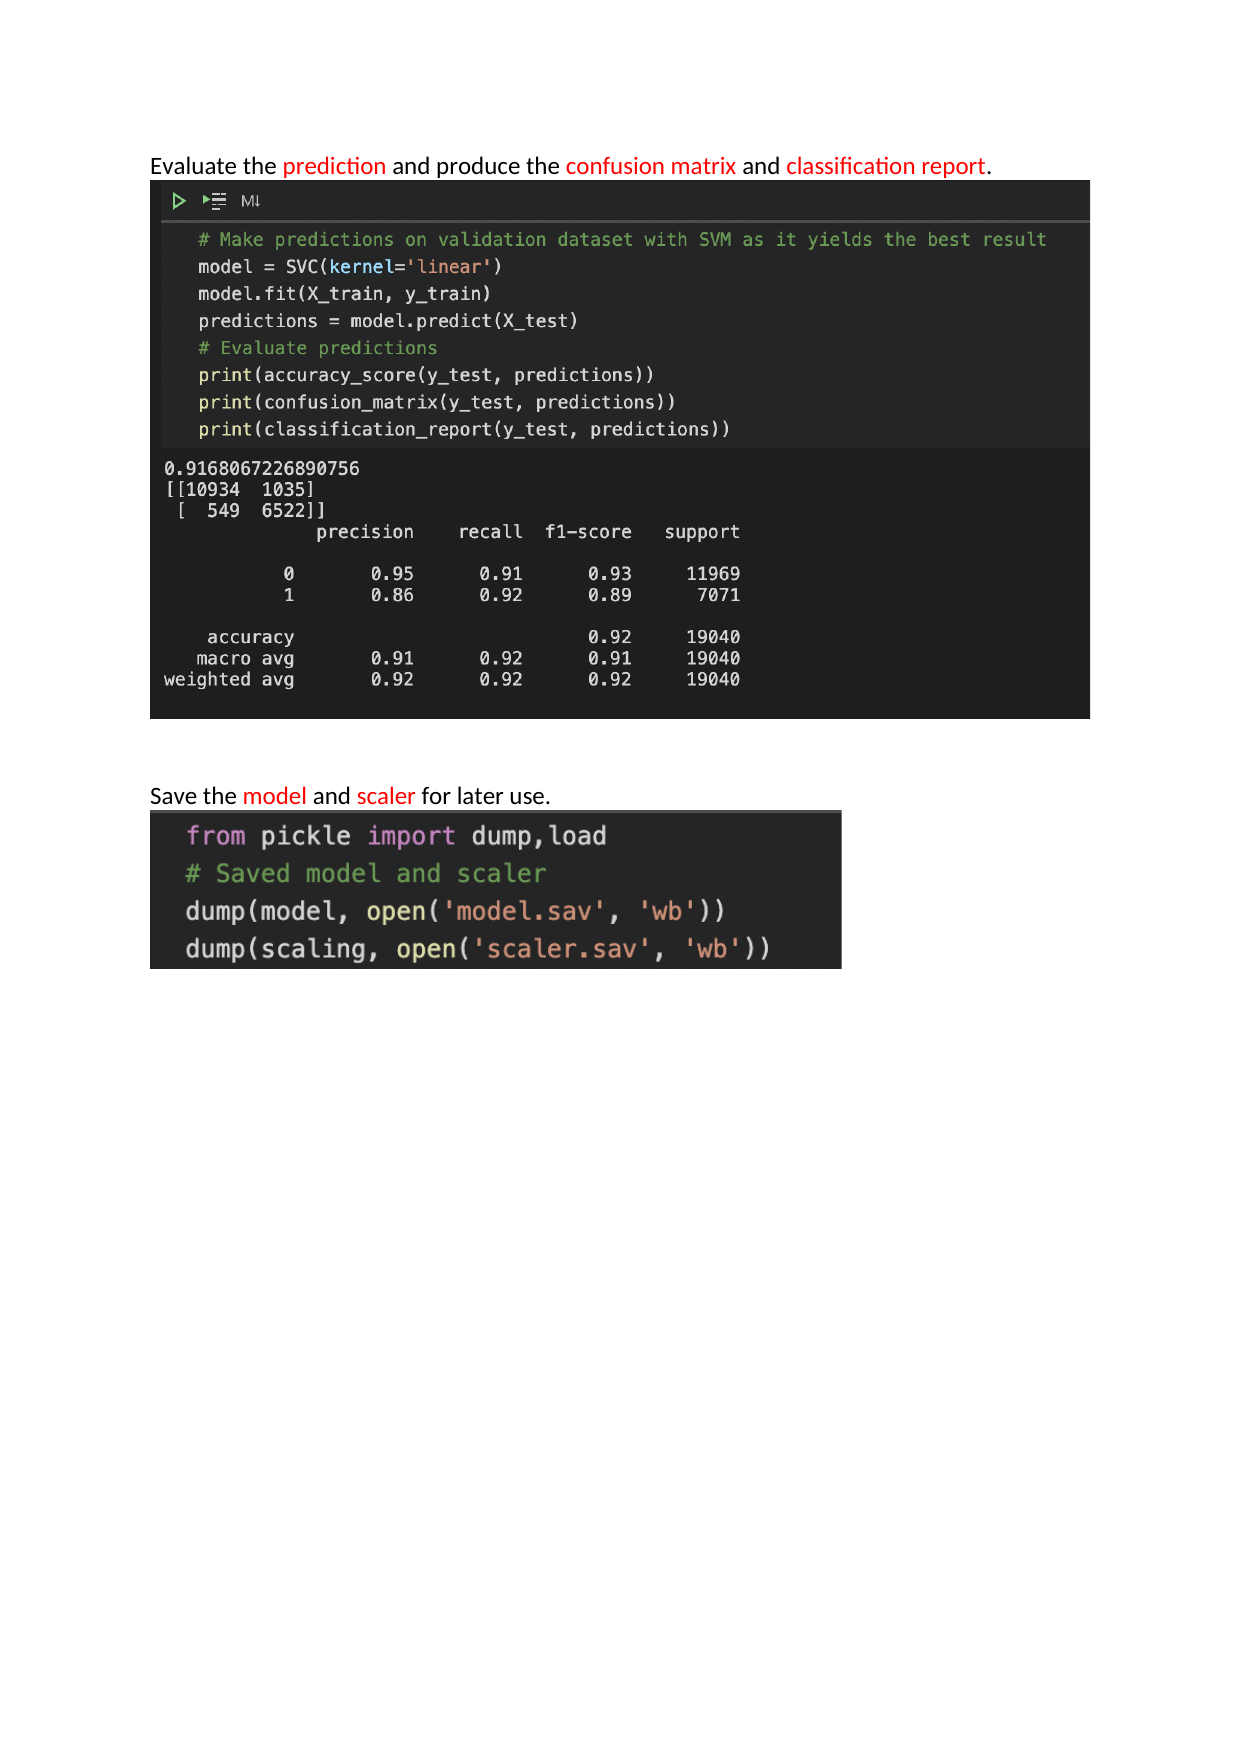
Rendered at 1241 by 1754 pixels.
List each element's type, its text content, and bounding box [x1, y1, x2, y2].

picture [150, 810, 842, 969]
text Save the model and scaler for later use. [150, 780, 1090, 811]
picture [150, 180, 1091, 719]
text Evaluate the prediction and produce the confusion matrix and classification report. [150, 150, 1090, 180]
